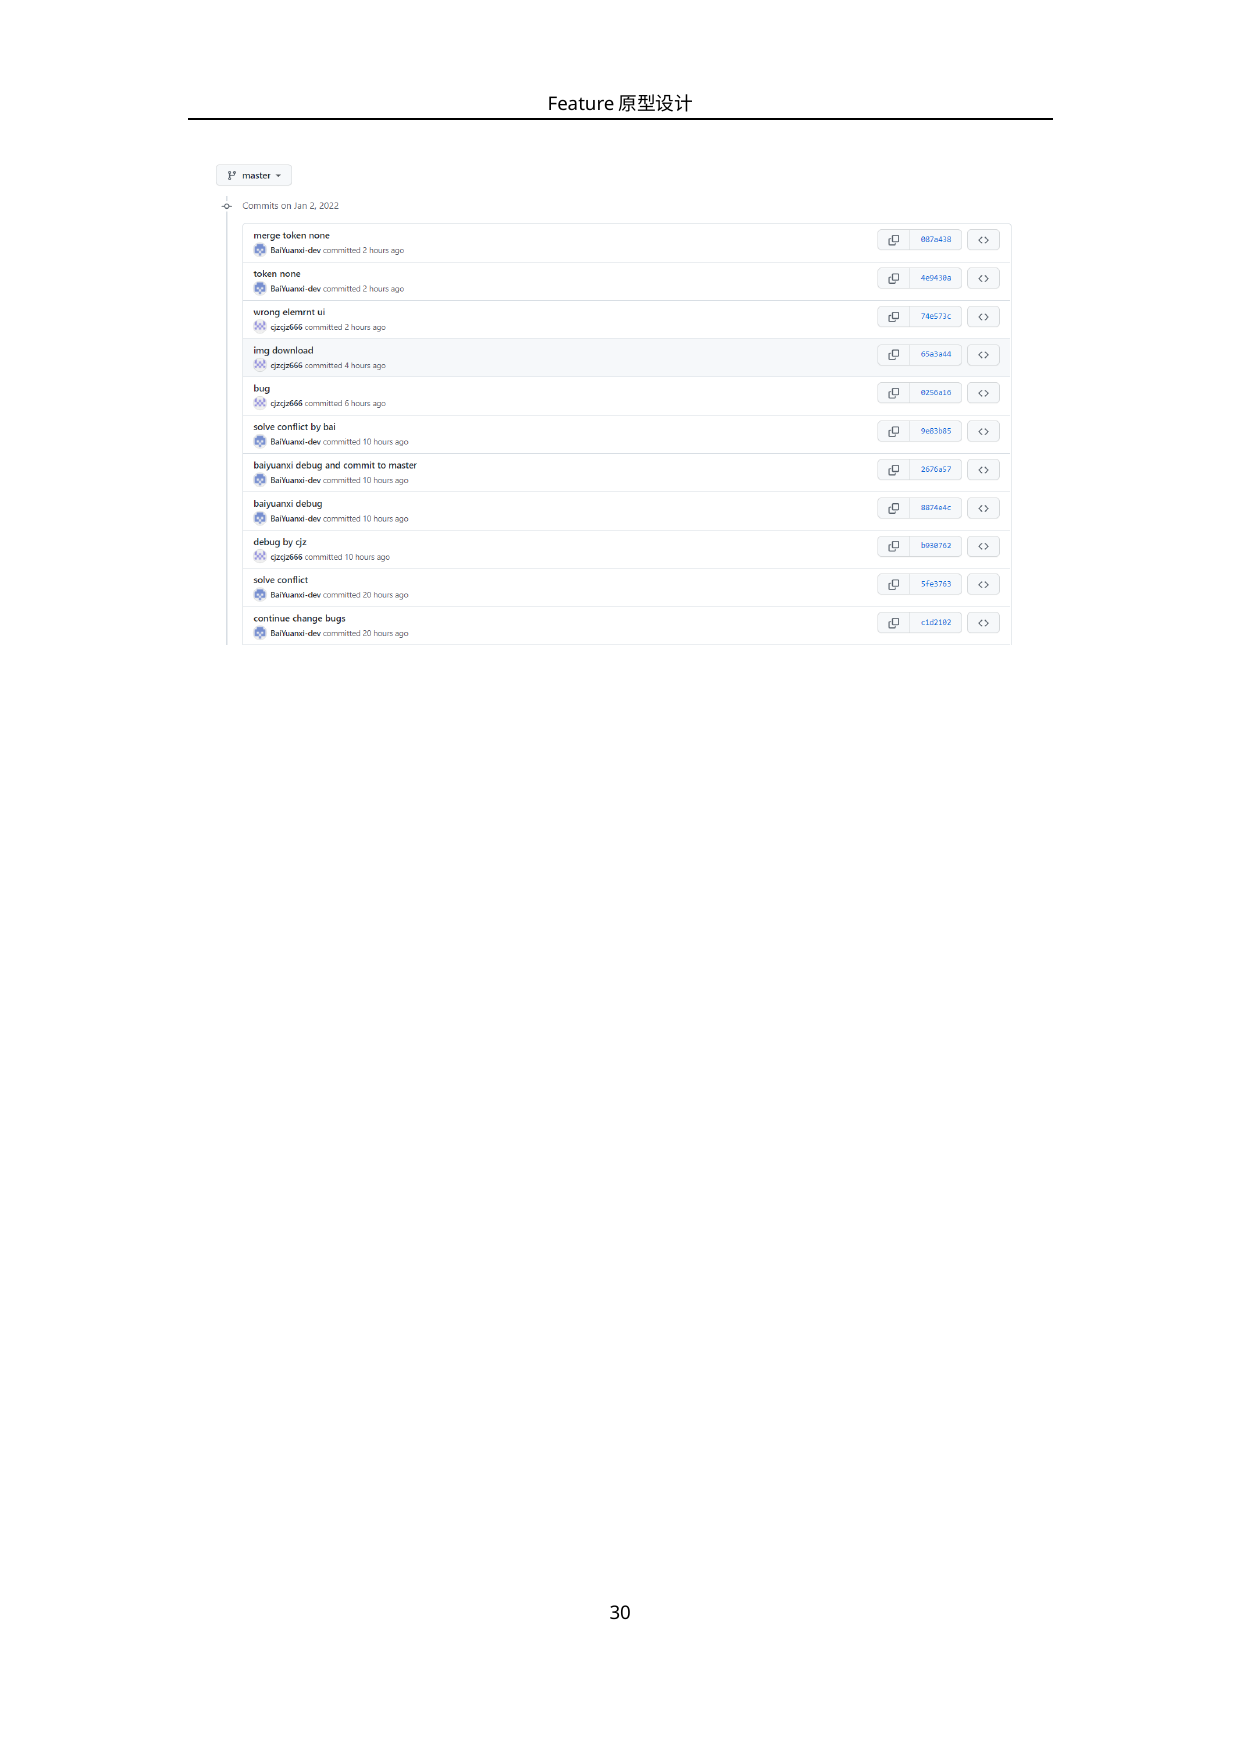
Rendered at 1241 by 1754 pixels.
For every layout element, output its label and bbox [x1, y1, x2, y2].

picture [187, 159, 1053, 645]
